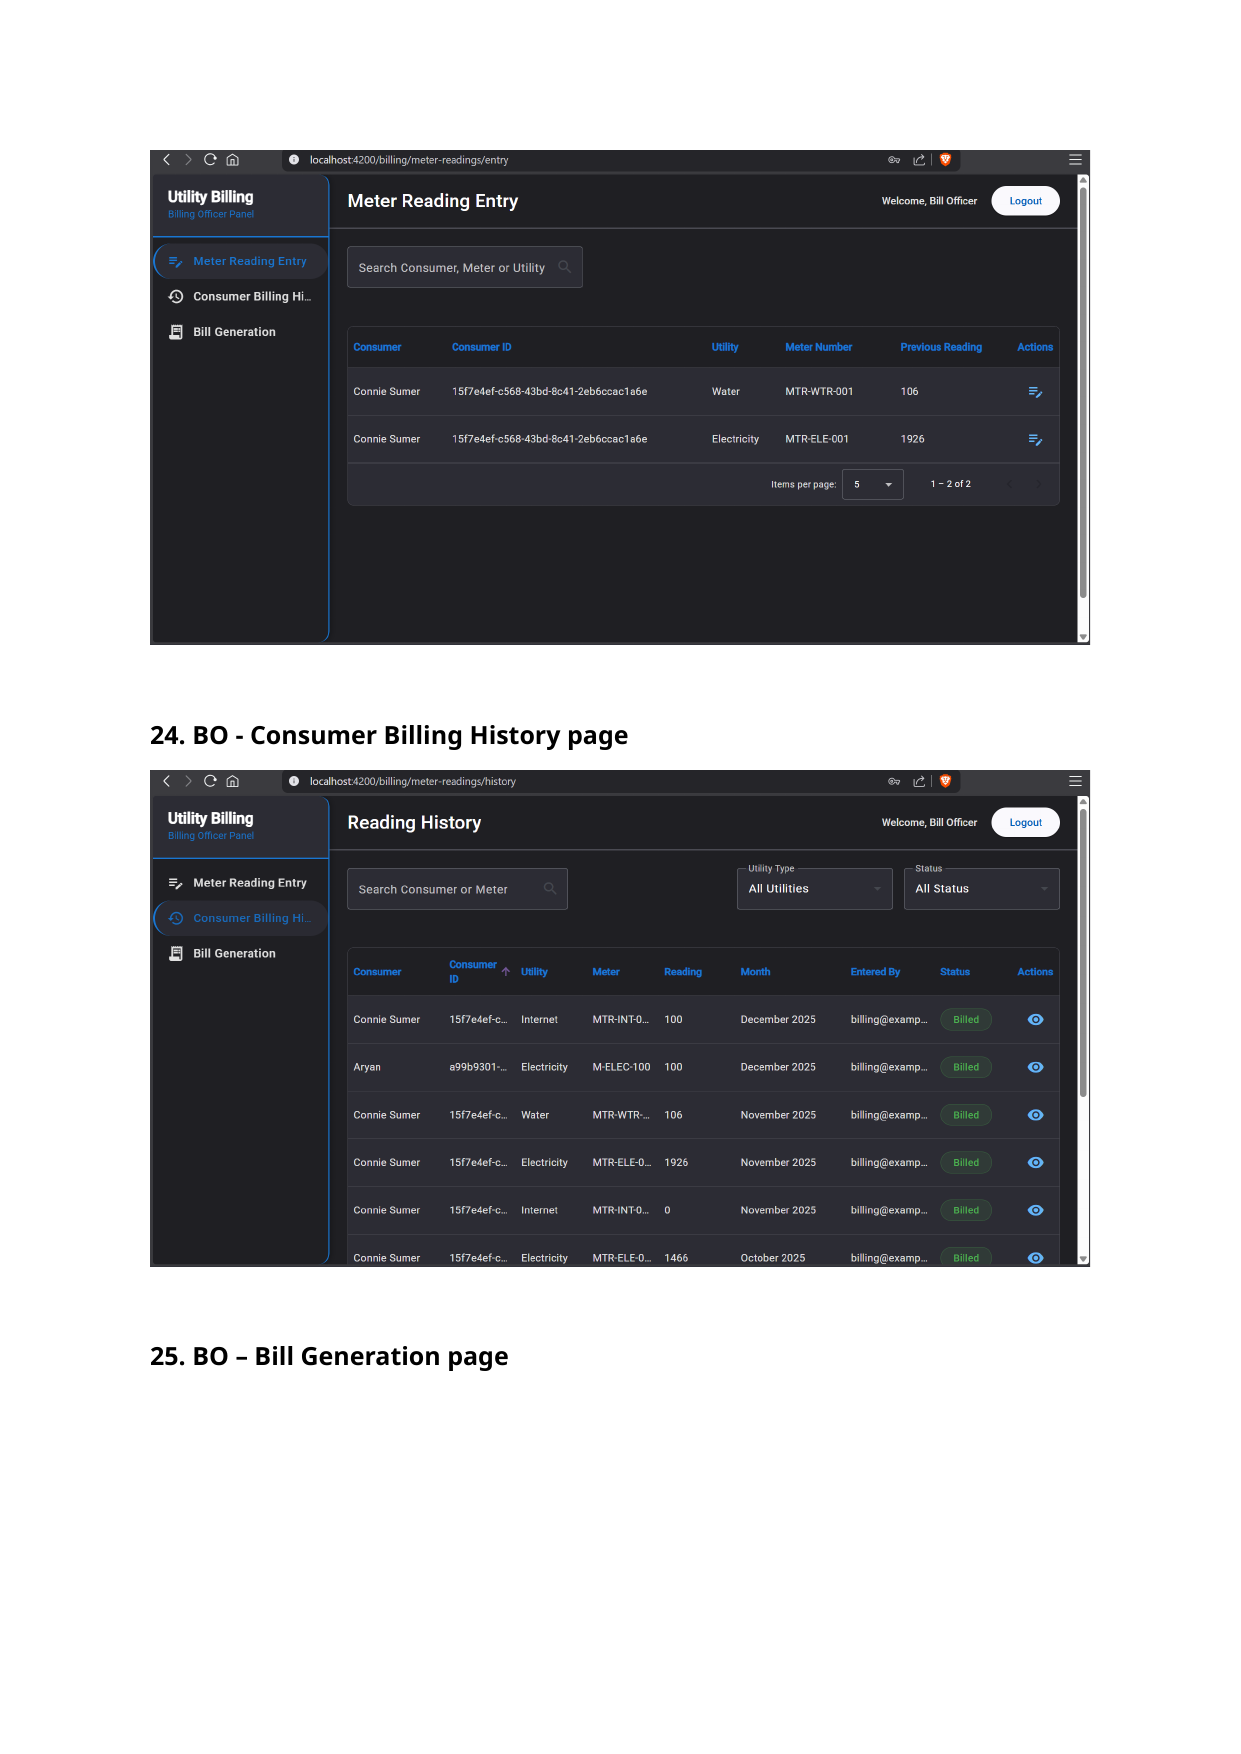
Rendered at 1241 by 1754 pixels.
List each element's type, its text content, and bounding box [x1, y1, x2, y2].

text 24. BO - Consumer Billing History page [150, 717, 1090, 751]
picture [150, 150, 1091, 645]
text 25. BO – Bill Generation page [150, 1339, 1090, 1373]
picture [150, 770, 1091, 1267]
